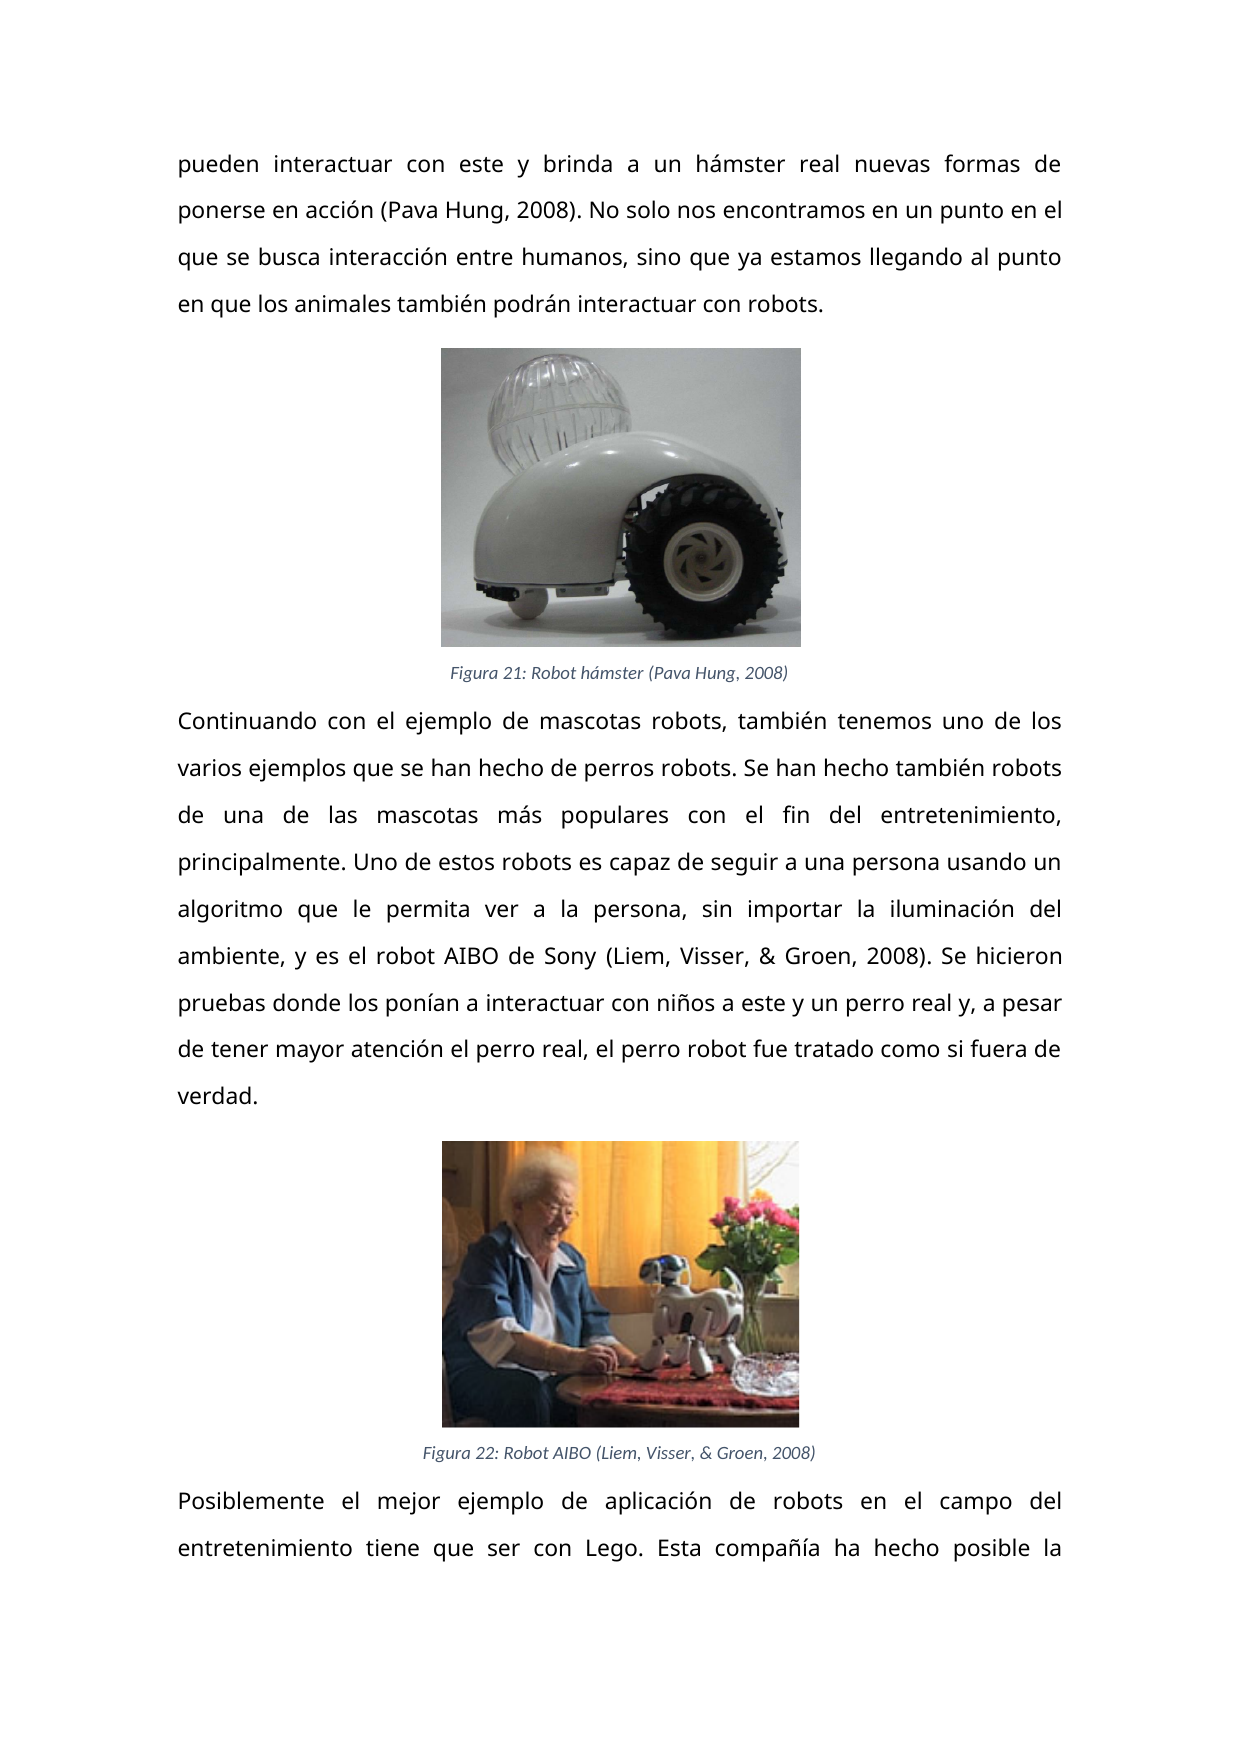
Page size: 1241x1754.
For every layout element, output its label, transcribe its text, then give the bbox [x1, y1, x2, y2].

text Continuando con el ejemplo de mascotas robots, también tenemos uno de los varios ejemplos que se han hecho de perros robots. Se han hecho también robots de una de las mascotas más populares con el fin del entretenimiento, principalmente. Uno de estos robots es capaz de seguir a una persona usando un algoritmo que le permita ver a la persona, sin importar la iluminación del ambiente, y es el robot AIBO de Sony . Se hicieron pruebas donde los ponían a interactuar con niños a este y un perro real y, a pesar de tener mayor atención el perro real, el perro robot fue tratado como si fuera de verdad. [177, 705, 1063, 1111]
text Figura : Robot hámster [177, 661, 1063, 684]
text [177, 148, 1063, 319]
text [177, 1485, 1063, 1563]
picture [440, 1139, 800, 1428]
picture [438, 347, 802, 648]
text Figura 22: Robot AIBO [177, 1441, 1063, 1464]
